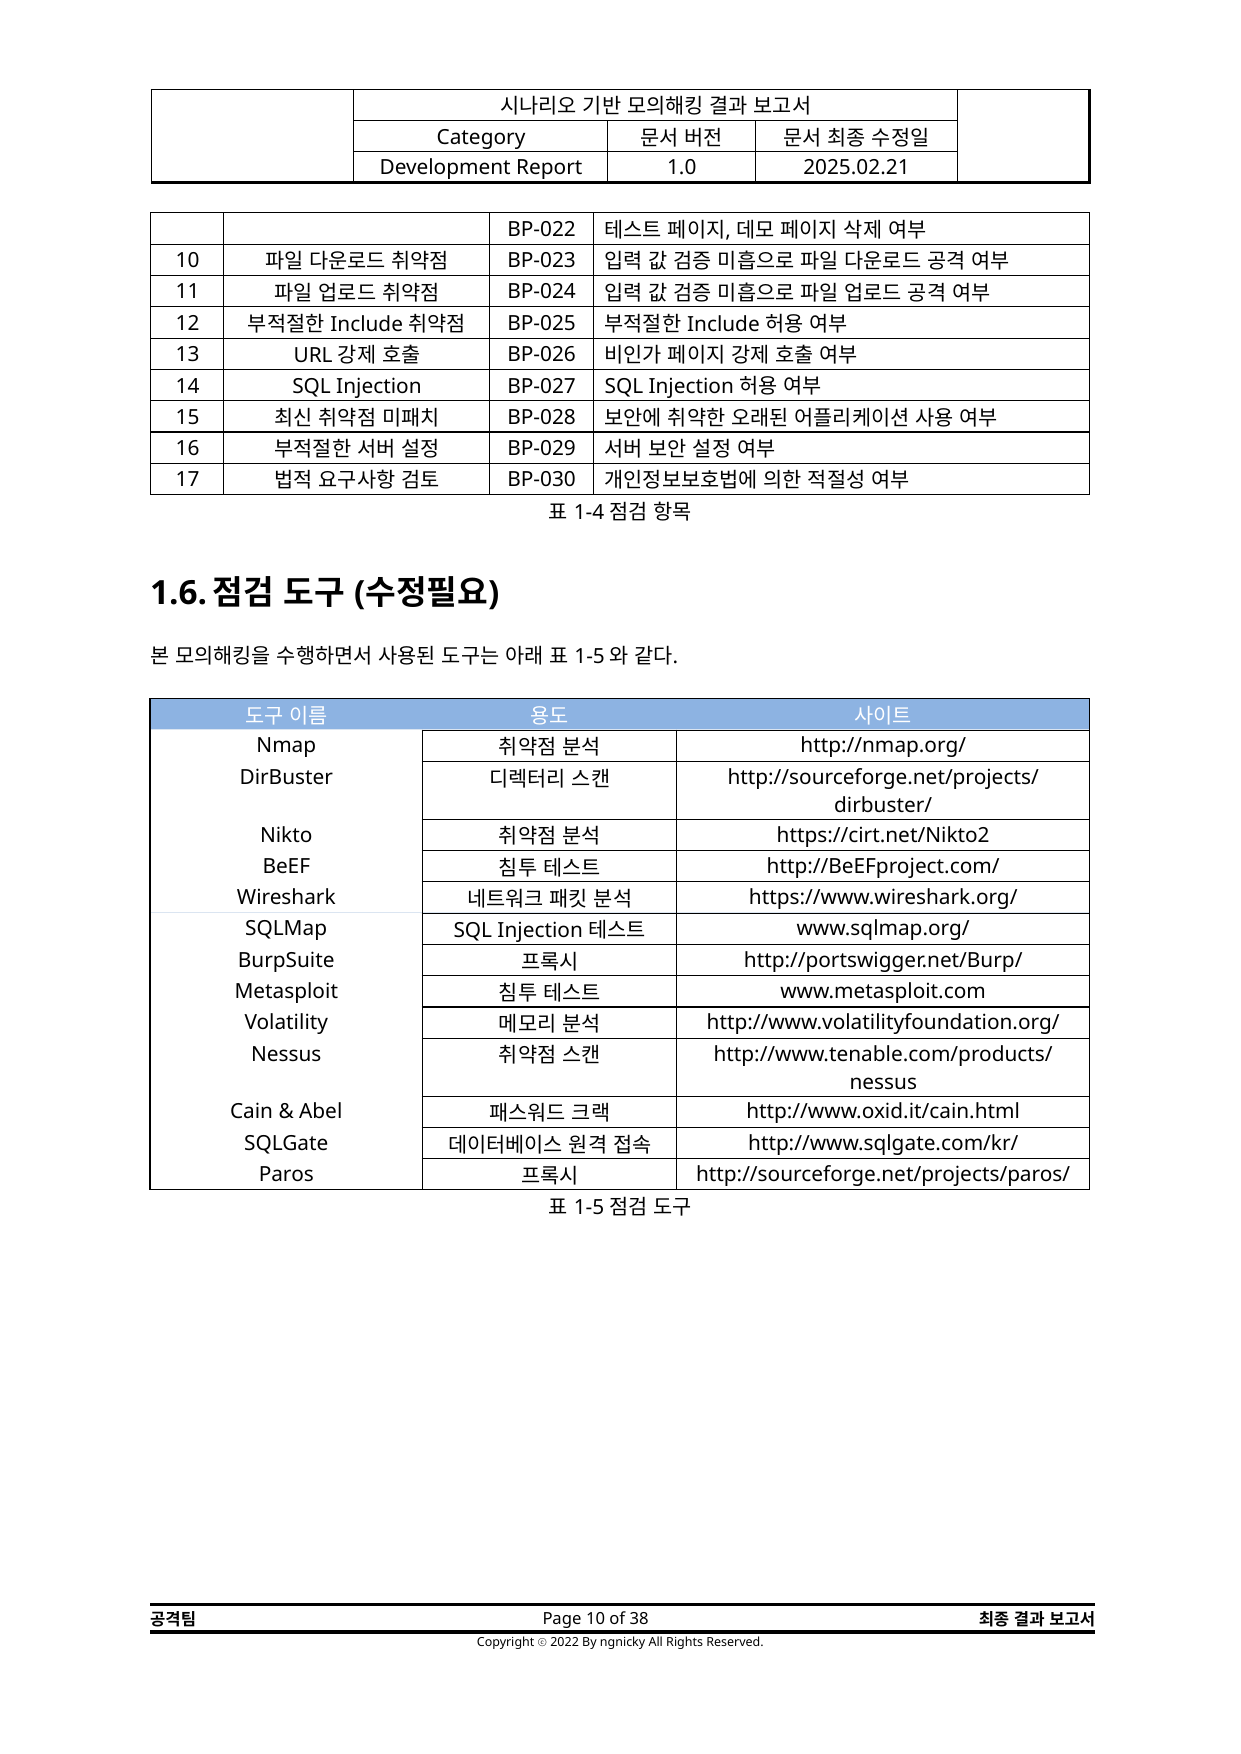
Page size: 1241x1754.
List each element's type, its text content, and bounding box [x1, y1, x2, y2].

table_cell SQL Injection 허용 여부 [594, 370, 1089, 400]
table_cell www.metasploit.com [677, 976, 1089, 1006]
table_cell BeEF [151, 851, 422, 881]
table_cell 프록시 [423, 1159, 676, 1189]
table_header 사이트 [677, 699, 1089, 729]
table_cell http://nmap.org/ [677, 731, 1089, 761]
table_cell Metasploit [151, 976, 422, 1006]
table_cell www.sqlmap.org/ [677, 914, 1089, 944]
table_cell 17 [151, 464, 223, 494]
table_cell http://portswigger.net/Burp/ [677, 945, 1089, 975]
table_cell 최신 취약점 미패치 [224, 401, 489, 431]
table_cell 패스워드 크랙 [423, 1097, 676, 1127]
table_cell 입력 값 검증 미흡으로 파일 다운로드 공격 여부 [594, 245, 1089, 275]
table_cell 개인정보보호법에 의한 적절성 여부 [594, 464, 1089, 494]
text 표 1-5 점검 도구 [150, 1190, 1090, 1221]
table_cell BP-024 [490, 276, 593, 306]
table_cell 16 [151, 433, 223, 463]
table_header 용도 [422, 699, 677, 729]
text 본 모의해킹을 수행하면서 사용된 도구는 아래 표 1-5와 같다. [150, 639, 1090, 670]
table_cell 프록시 [423, 945, 676, 975]
table_cell http://www.oxid.it/cain.html [677, 1097, 1089, 1127]
table_cell Cain & Abel [151, 1097, 422, 1127]
table_cell 보안에 취약한 오래된 어플리케이션 사용 여부 [594, 401, 1089, 431]
table_cell BurpSuite [151, 945, 422, 975]
table_cell 11 [151, 276, 223, 306]
table_cell Nessus [151, 1039, 422, 1096]
table_cell 10 [151, 245, 223, 275]
table_cell SQL Injection [224, 370, 489, 400]
table_cell http://www.sqlgate.com/kr/ [677, 1128, 1089, 1158]
table_cell 부적절한 Include 허용 여부 [594, 307, 1089, 337]
table_cell 비인가 페이지 강제 호출 여부 [594, 339, 1089, 369]
table_cell BP-025 [490, 307, 593, 337]
table_cell 테스트 페이지, 데모 페이지 삭제 여부 [594, 213, 1089, 243]
table_cell 12 [151, 307, 223, 337]
table_cell 13 [151, 339, 223, 369]
table_cell 입력 값 검증 미흡으로 파일 업로드 공격 여부 [594, 276, 1089, 306]
table_cell 취약점 분석 [423, 731, 676, 761]
table_cell http://BeEFproject.com/ [677, 851, 1089, 881]
table_cell 데이터베이스 원격 접속 [423, 1128, 676, 1158]
table_cell https://cirt.net/Nikto2 [677, 820, 1089, 850]
table_cell Nikto [151, 820, 422, 850]
table_cell Volatility [151, 1008, 422, 1038]
table_cell Paros [151, 1159, 422, 1189]
table_cell BP-022 [490, 213, 593, 243]
table_cell 법적 요구사항 검토 [224, 464, 489, 494]
table_cell http://sourceforge.net/projects/paros/ [677, 1159, 1089, 1189]
table_cell 서버 보안 설정 여부 [594, 433, 1089, 463]
table_cell BP-029 [490, 433, 593, 463]
table_cell 파일 다운로드 취약점 [224, 245, 489, 275]
table_cell BP-027 [490, 370, 593, 400]
table_cell BP-026 [490, 339, 593, 369]
table_cell 파일 업로드 취약점 [224, 276, 489, 306]
table_cell BP-030 [490, 464, 593, 494]
table_cell SQLMap [151, 914, 422, 944]
table_cell SQL Injection 테스트 [423, 914, 676, 944]
table_cell 디렉터리 스캔 [423, 762, 676, 819]
table_cell BP-028 [490, 401, 593, 431]
table_cell 침투 테스트 [423, 976, 676, 1006]
table_cell Nmap [151, 731, 422, 761]
table_cell Wireshark [151, 882, 422, 912]
table_cell 네트워크 패킷 분석 [423, 882, 676, 912]
table_header 도구 이름 [151, 699, 422, 729]
table_cell 14 [151, 370, 223, 400]
table_cell http://www.tenable.com/products/nessus [677, 1039, 1089, 1096]
table_cell 침투 테스트 [423, 851, 676, 881]
table_cell 부적절한 서버 설정 [224, 433, 489, 463]
table_cell http://www.volatilityfoundation.org/ [677, 1008, 1089, 1038]
table_cell 15 [151, 401, 223, 431]
text 표 1-4 점검 항목 [150, 495, 1090, 525]
table_cell 취약점 스캔 [423, 1039, 676, 1096]
table_cell URL 강제 호출 [224, 339, 489, 369]
table_cell SQLGate [151, 1128, 422, 1158]
table_cell 취약점 분석 [423, 820, 676, 850]
table_cell https://www.wireshark.org/ [677, 882, 1089, 912]
table_cell DirBuster [151, 762, 422, 819]
table_cell 메모리 분석 [423, 1008, 676, 1038]
subtitle 점검 도구 (수정필요) [150, 566, 1090, 614]
table_cell 부적절한 Include 취약점 [224, 307, 489, 337]
table_cell http://sourceforge.net/projects/dirbuster/ [677, 762, 1089, 819]
table_cell BP-023 [490, 245, 593, 275]
